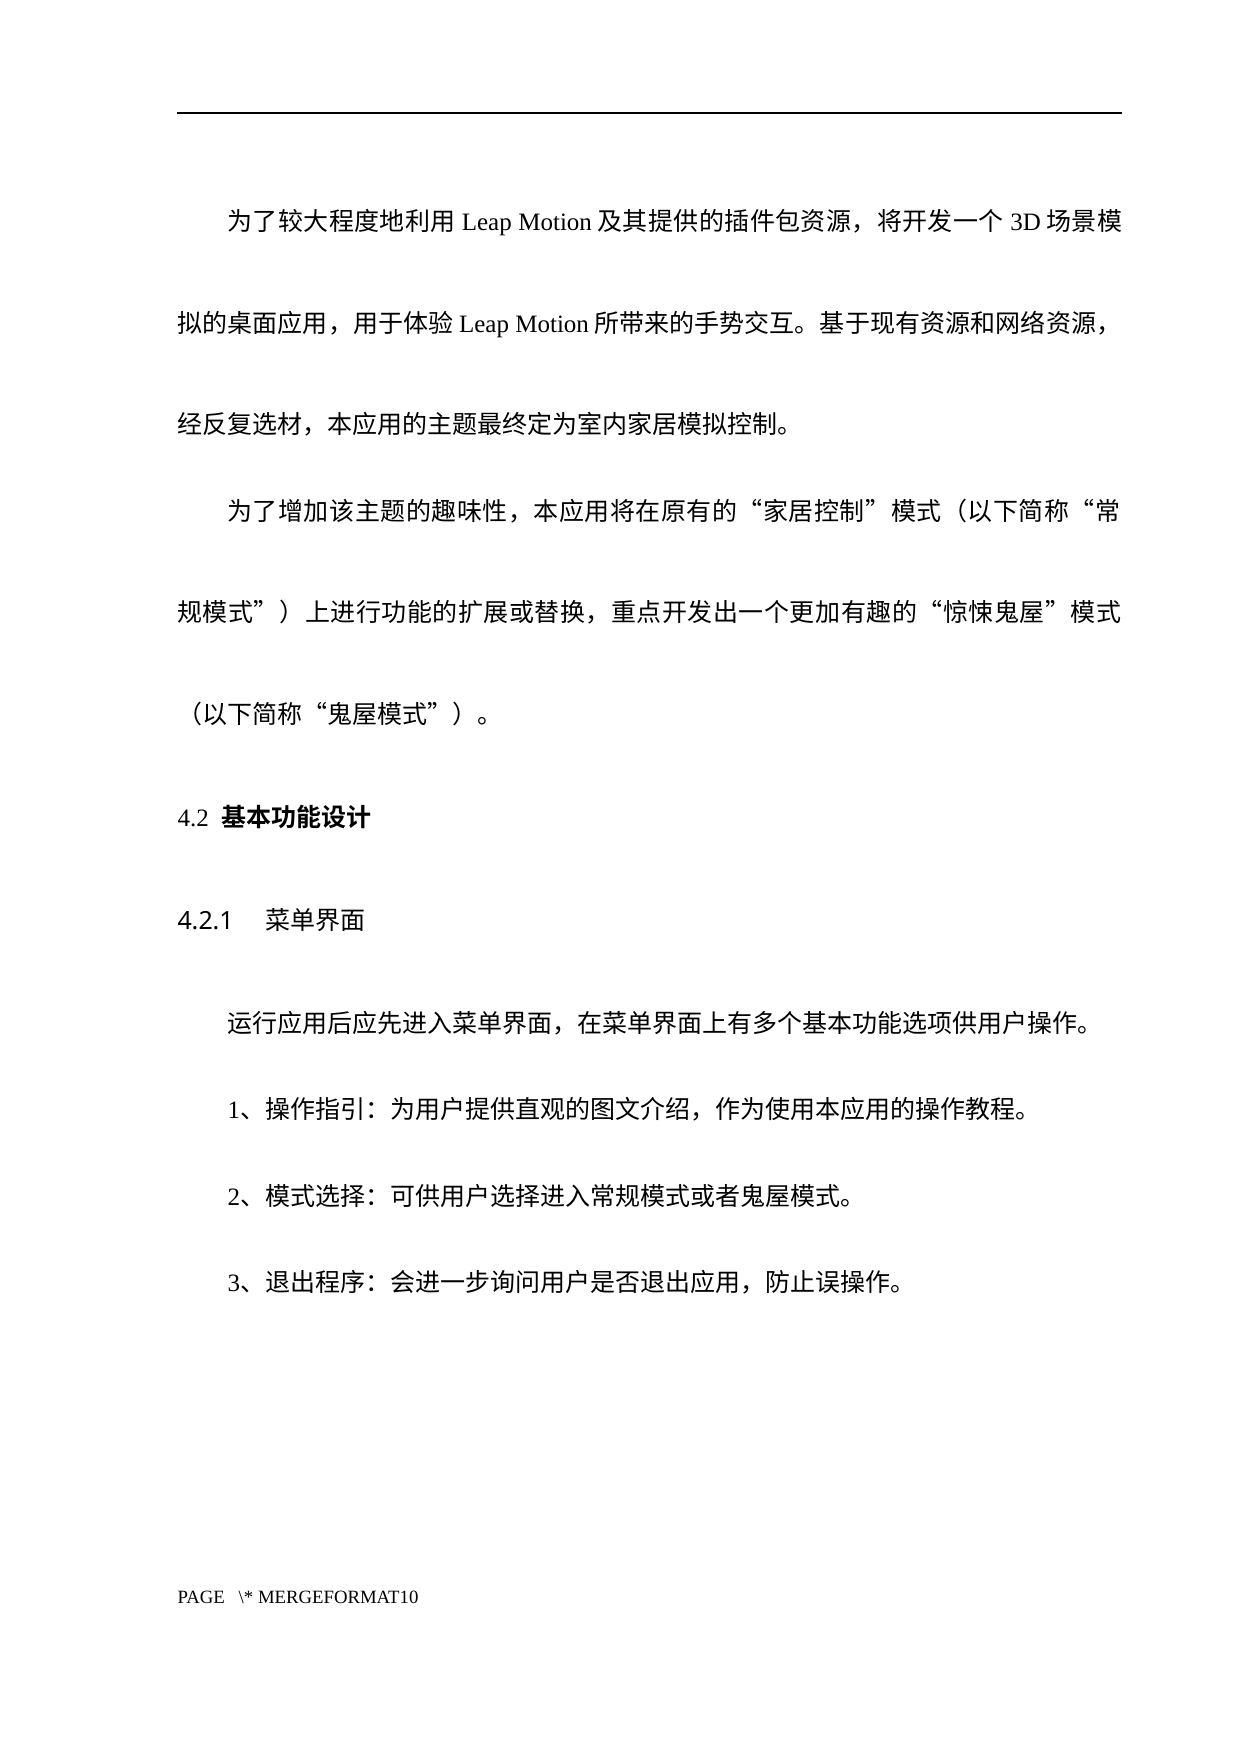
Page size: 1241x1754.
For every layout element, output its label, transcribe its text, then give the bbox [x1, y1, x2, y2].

list 退出程序：会进一步询问用户是否退出应用，防止误操作。 [177, 1246, 1122, 1314]
list 模式选择：可供用户选择进入常规模式或者鬼屋模式。 [177, 1160, 1122, 1228]
text 运行应用后应先进入菜单界面，在菜单界面上有多个基本功能选项供用户操作。 [177, 988, 1122, 1056]
text 为了较大程度地利用Leap Motion及其提供的插件包资源，将开发一个3D场景模拟的桌面应用，用于体验Leap Motion所带来的手势交互。基于现有资源和网络资源，经反复选材，本应用的主题最终定为室内家居模拟控制。 [177, 185, 1122, 457]
list 操作指引：为用户提供直观的图文介绍，作为使用本应用的操作教程。 [177, 1074, 1122, 1142]
subtitle 基本功能设计 [177, 782, 1122, 850]
subtitle 菜单界面 [177, 885, 1122, 953]
text 为了增加该主题的趣味性，本应用将在原有的“家居控制”模式（以下简称“常规模式”）上进行功能的扩展或替换，重点开发出一个更加有趣的“惊悚鬼屋”模式（以下简称“鬼屋模式”）。 [177, 475, 1122, 747]
